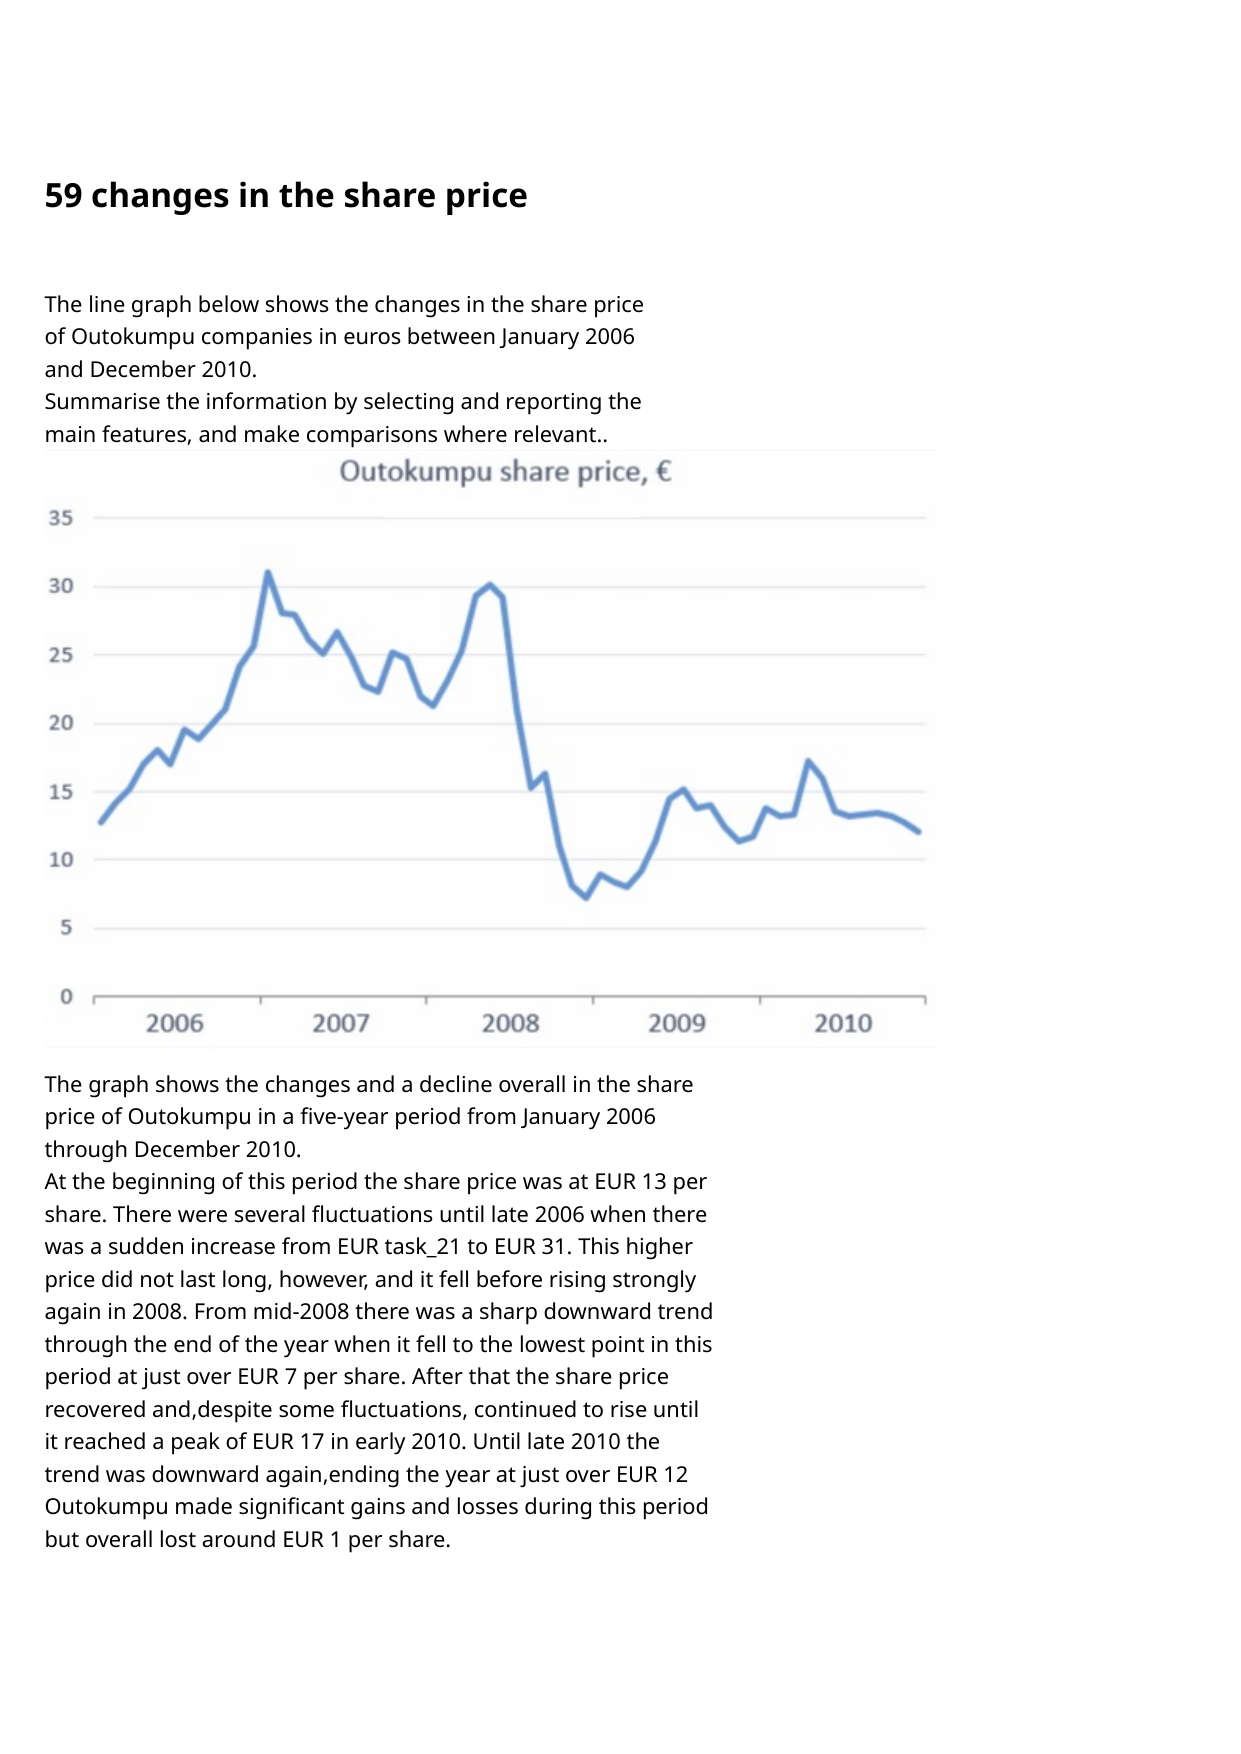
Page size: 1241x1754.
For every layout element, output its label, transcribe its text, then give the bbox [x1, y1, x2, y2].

picture [44, 449, 938, 1050]
text The graph shows the changes and a decline overall in the share price of Outokumpu in a five-year period from January 2006 through December 2010. At the beginning of this period the share price was at EUR 13 per share. There were several fluctuations until late 2006 when there was a sudden increase from EUR task_21 to EUR 31. This higher price did not last long, however, and it fell before rising strongly again in 2008. From mid-2008 there was a sharp downward trend through the end of the year when it fell to the lowest point in this period at just over EUR 7 per share. After that the share price recovered and,despite some fluctuations, continued to rise until it reached a peak of EUR 17 in early 2010. Until late 2010 the trend was downward again,ending the year at just over EUR 12 Outokumpu made significant gains and losses during this period but overall lost around EUR 1 per share. [44, 1067, 1053, 1587]
subtitle 59 changes in the share price [44, 162, 1053, 227]
